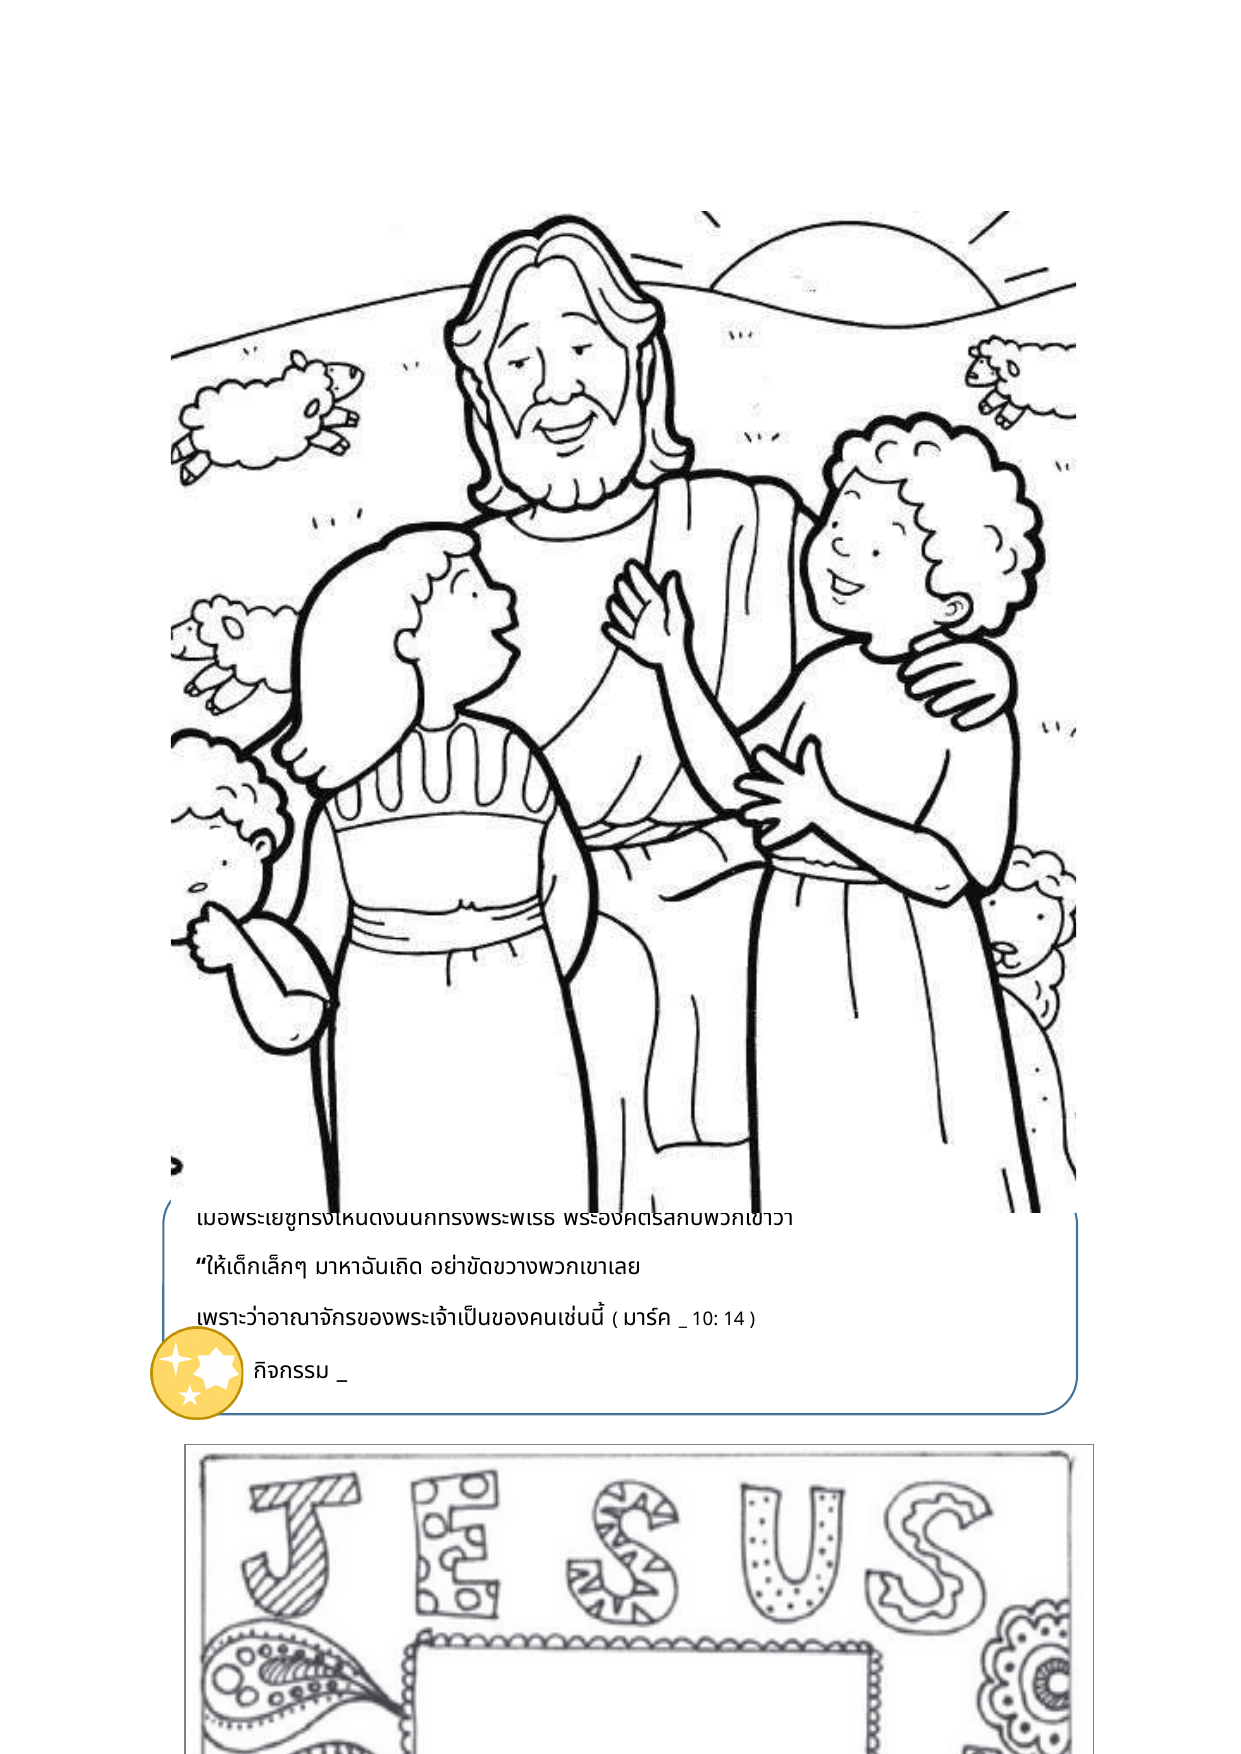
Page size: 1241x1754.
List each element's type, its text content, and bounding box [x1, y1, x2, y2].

text กิจกรรม _ [244, 1352, 1090, 1390]
picture [170, 211, 1077, 1213]
text เมื่อพระเยซูทรงเห็นดังนั้นก็ทรงพระพิโรธ พระองค์ตรัสกับพวกเขาว่า [150, 1204, 1090, 1231]
text เพราะว่าอาณาจักรของพระเจ้าเป็นของคนเช่นนี้ ( มาร์ค _ 10: 14 ) [150, 1304, 1090, 1333]
text “ให้เด็กเล็กๆ มาหาฉันเถิด อย่าขัดขวางพวกเขาเลย [150, 1250, 1090, 1284]
picture [150, 1326, 244, 1420]
picture [186, 1445, 1093, 1754]
